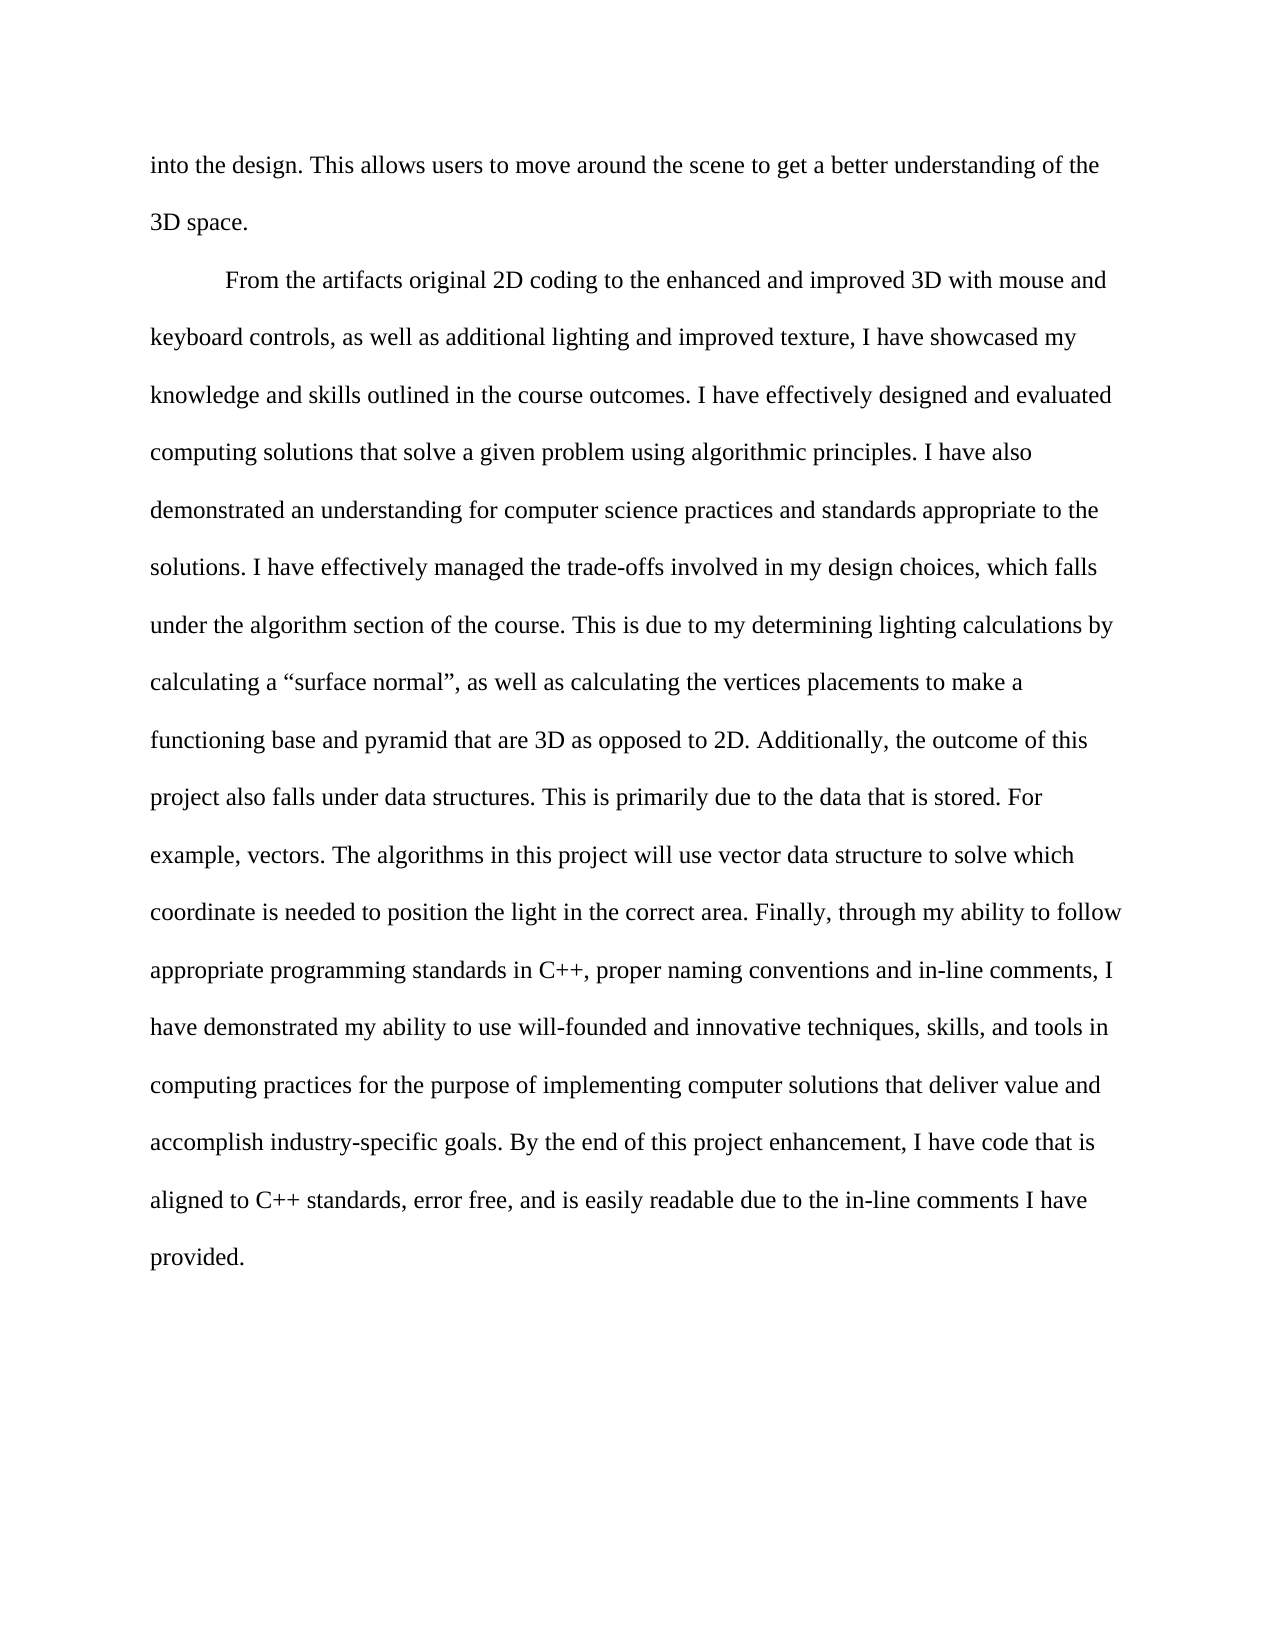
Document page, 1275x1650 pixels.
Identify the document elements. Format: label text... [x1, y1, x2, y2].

text From the artifacts original 2D coding to the enhanced and improved 3D with mouse and keyboard controls, as well as additional lighting and improved texture, I have showcased my knowledge and skills outlined in the course outcomes. I have effectively designed and evaluated computing solutions that solve a given problem using algorithmic principles. I have also demonstrated an understanding for computer science practices and standards appropriate to the solutions. I have effectively managed the trade-offs involved in my design choices, which falls under the algorithm section of the course. This is due to my determining lighting calculations by calculating a “surface normal”, as well as calculating the vertices placements to make a functioning base and pyramid that are 3D as opposed to 2D. Additionally, the outcome of this project also falls under data structures. This is primarily due to the data that is stored. For example, vectors. The algorithms in this project will use vector data structure to solve which coordinate is needed to position the light in the correct area. Finally, through my ability to follow appropriate programming standards in C++, proper naming conventions and in-line comments, I have demonstrated my ability to use will-founded and innovative techniques, skills, and tools in computing practices for the purpose of implementing computer solutions that deliver value and accomplish industry-specific goals. By the end of this project enhancement, I have code that is aligned to C++ standards, error free, and is easily readable due to the in-line comments I have provided. [150, 265, 1125, 1271]
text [150, 150, 1125, 236]
